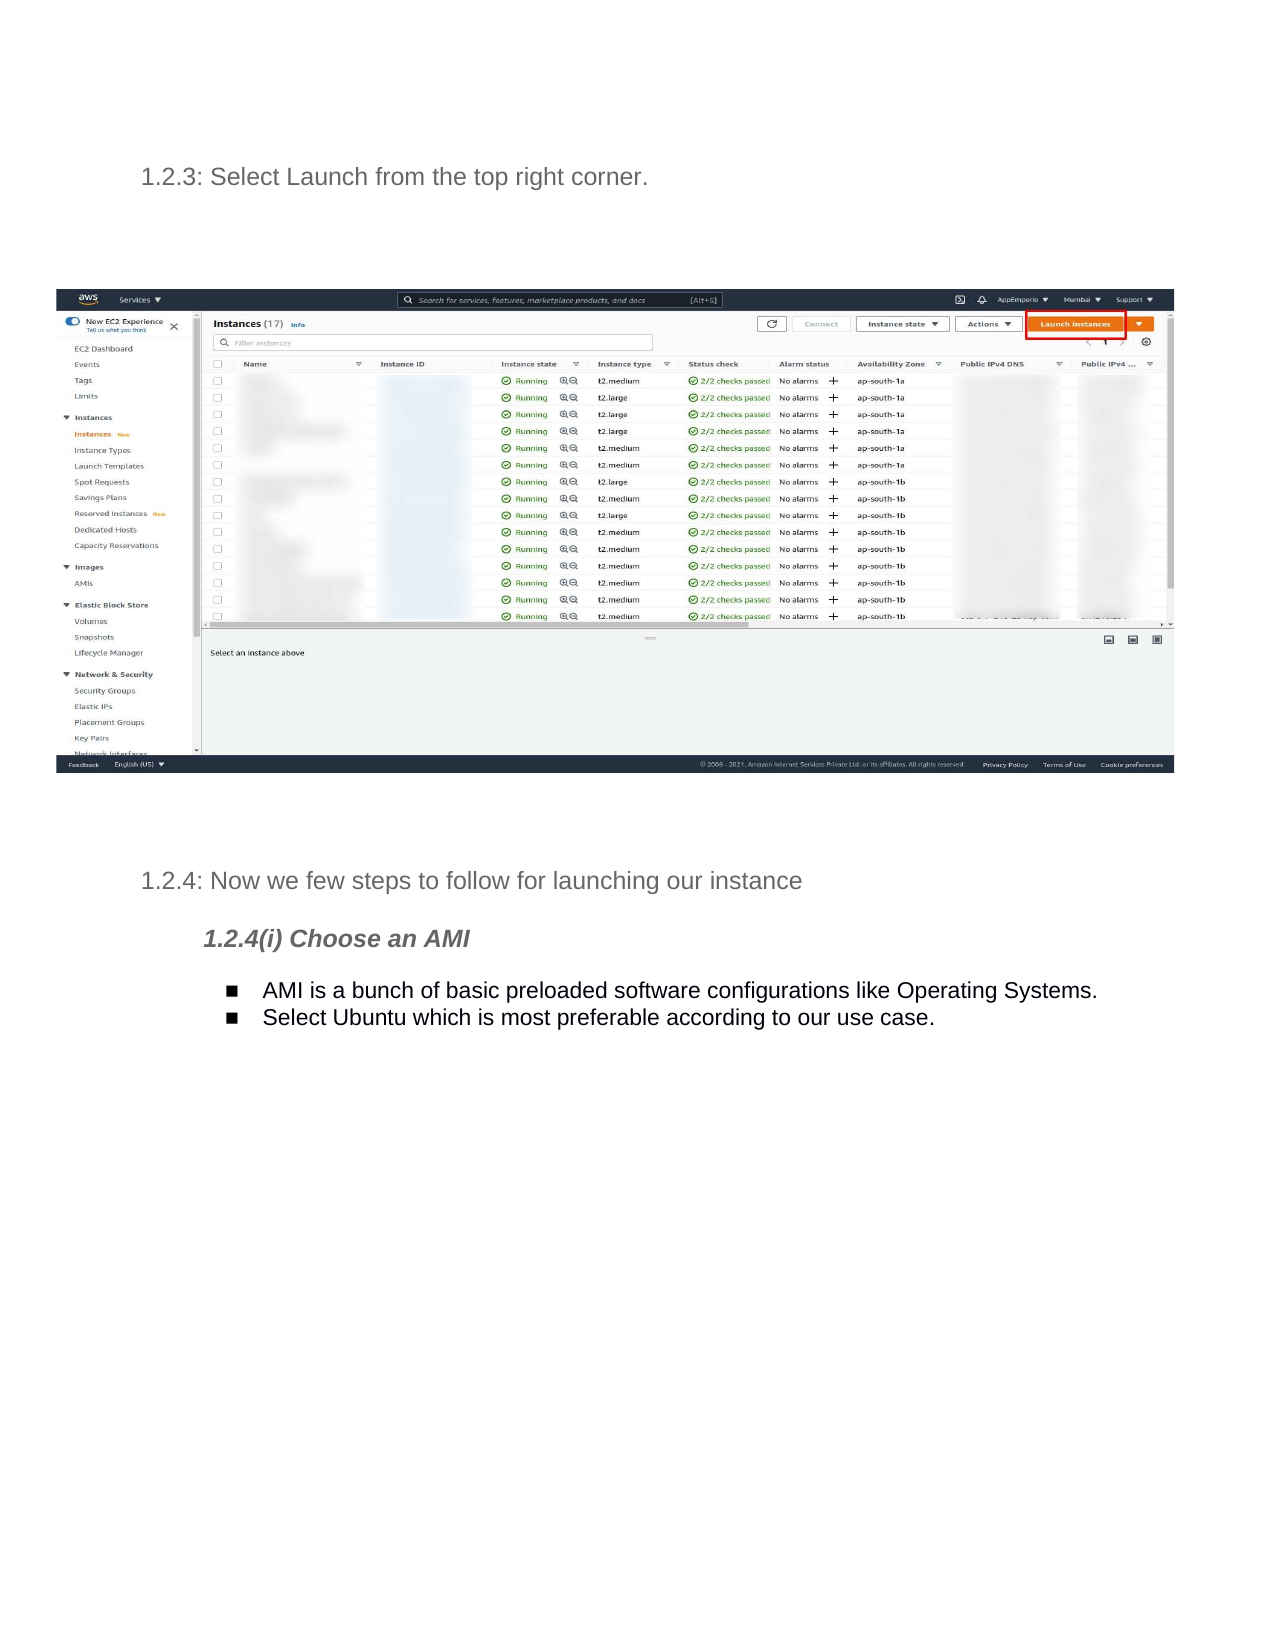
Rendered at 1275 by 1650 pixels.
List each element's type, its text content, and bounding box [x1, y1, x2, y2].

subtitle 1.2.3: Select Launch from the top right corner. [141, 162, 1125, 191]
list AMI is a bunch of basic preloaded software configurations like Operating Systems. [225, 977, 1125, 1004]
subtitle 1.2.4(i) Choose an AMI [141, 924, 1125, 952]
list Select Ubuntu which is most preferable according to our use case. [225, 1004, 1125, 1030]
subtitle 1.2.4: Now we few steps to follow for launching our instance [141, 866, 1125, 894]
picture [56, 289, 1175, 773]
